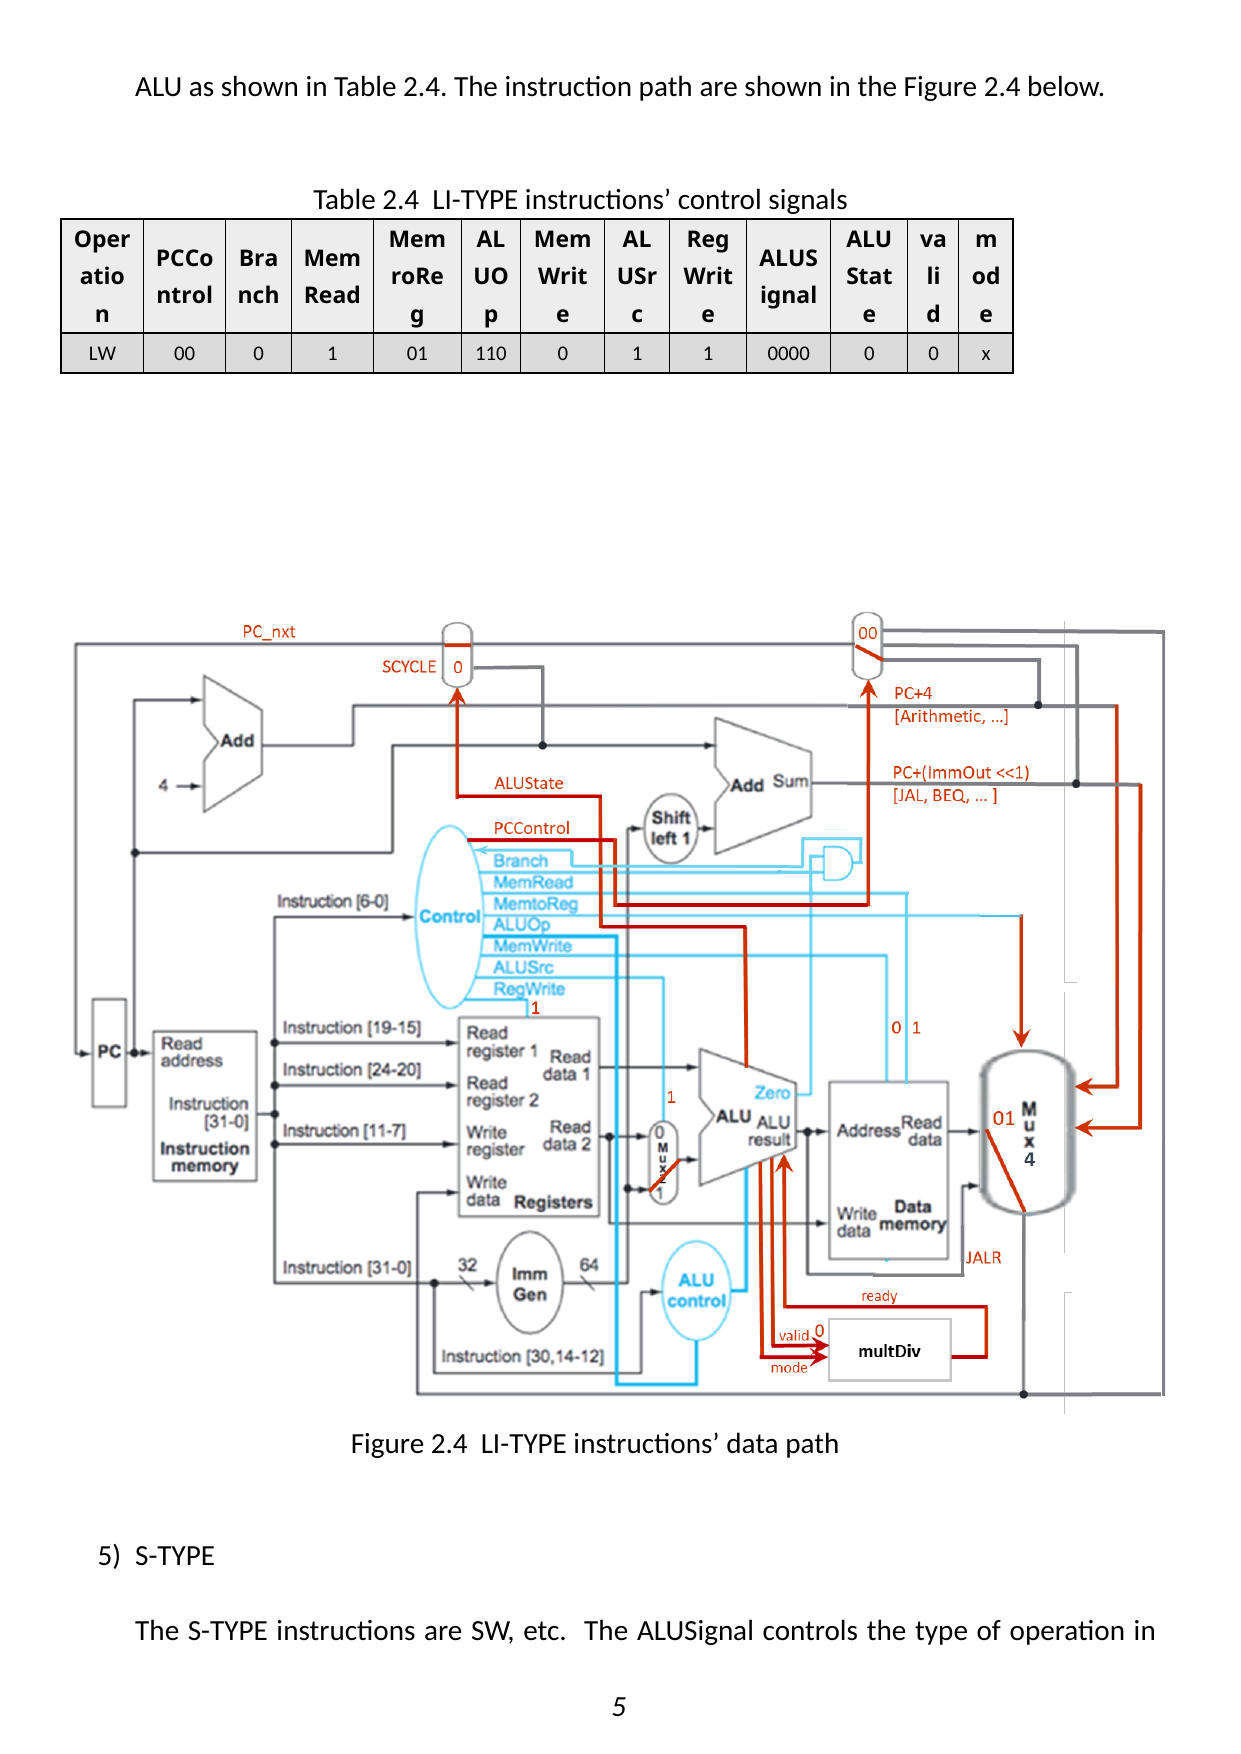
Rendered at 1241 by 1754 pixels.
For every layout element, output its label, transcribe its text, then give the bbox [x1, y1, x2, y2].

table_header ALUState [831, 220, 907, 332]
table_cell x [959, 334, 1012, 372]
table_cell 1 [605, 334, 669, 372]
table_cell 00 [144, 334, 225, 372]
table_header ALUSrc [605, 220, 669, 332]
table_cell 01 [374, 334, 461, 372]
table_header RegWrite [670, 220, 746, 332]
table_header ALUSignal [747, 220, 830, 332]
table_cell 1 [670, 334, 746, 372]
table_cell 0 [521, 334, 604, 372]
picture [60, 609, 1166, 1414]
list Table 2.4 LI-TYPE instructions’ control signals [135, 180, 1157, 218]
list S-TYPE [97, 1536, 1157, 1574]
table_header mode [959, 220, 1012, 332]
table_header ALUOp [462, 220, 520, 332]
table_cell 1 [292, 334, 373, 372]
table_header Operation [62, 220, 143, 332]
table_cell 0 [831, 334, 907, 372]
table_header valid [908, 220, 958, 332]
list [135, 68, 1157, 105]
list Figure 2.4 LI-TYPE instructions’ data path [235, 1424, 1157, 1461]
table_cell 0 [226, 334, 291, 372]
table_cell LW [62, 334, 143, 372]
table_cell 0000 [747, 334, 830, 372]
table_cell 110 [462, 334, 520, 372]
table_cell 0 [908, 334, 958, 372]
table_header MemroReg [374, 220, 461, 332]
table_header MemWrite [521, 220, 604, 332]
table_header MemRead [292, 220, 373, 332]
table_header PCControl [144, 220, 225, 332]
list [135, 1611, 1157, 1649]
table_header Branch [226, 220, 291, 332]
